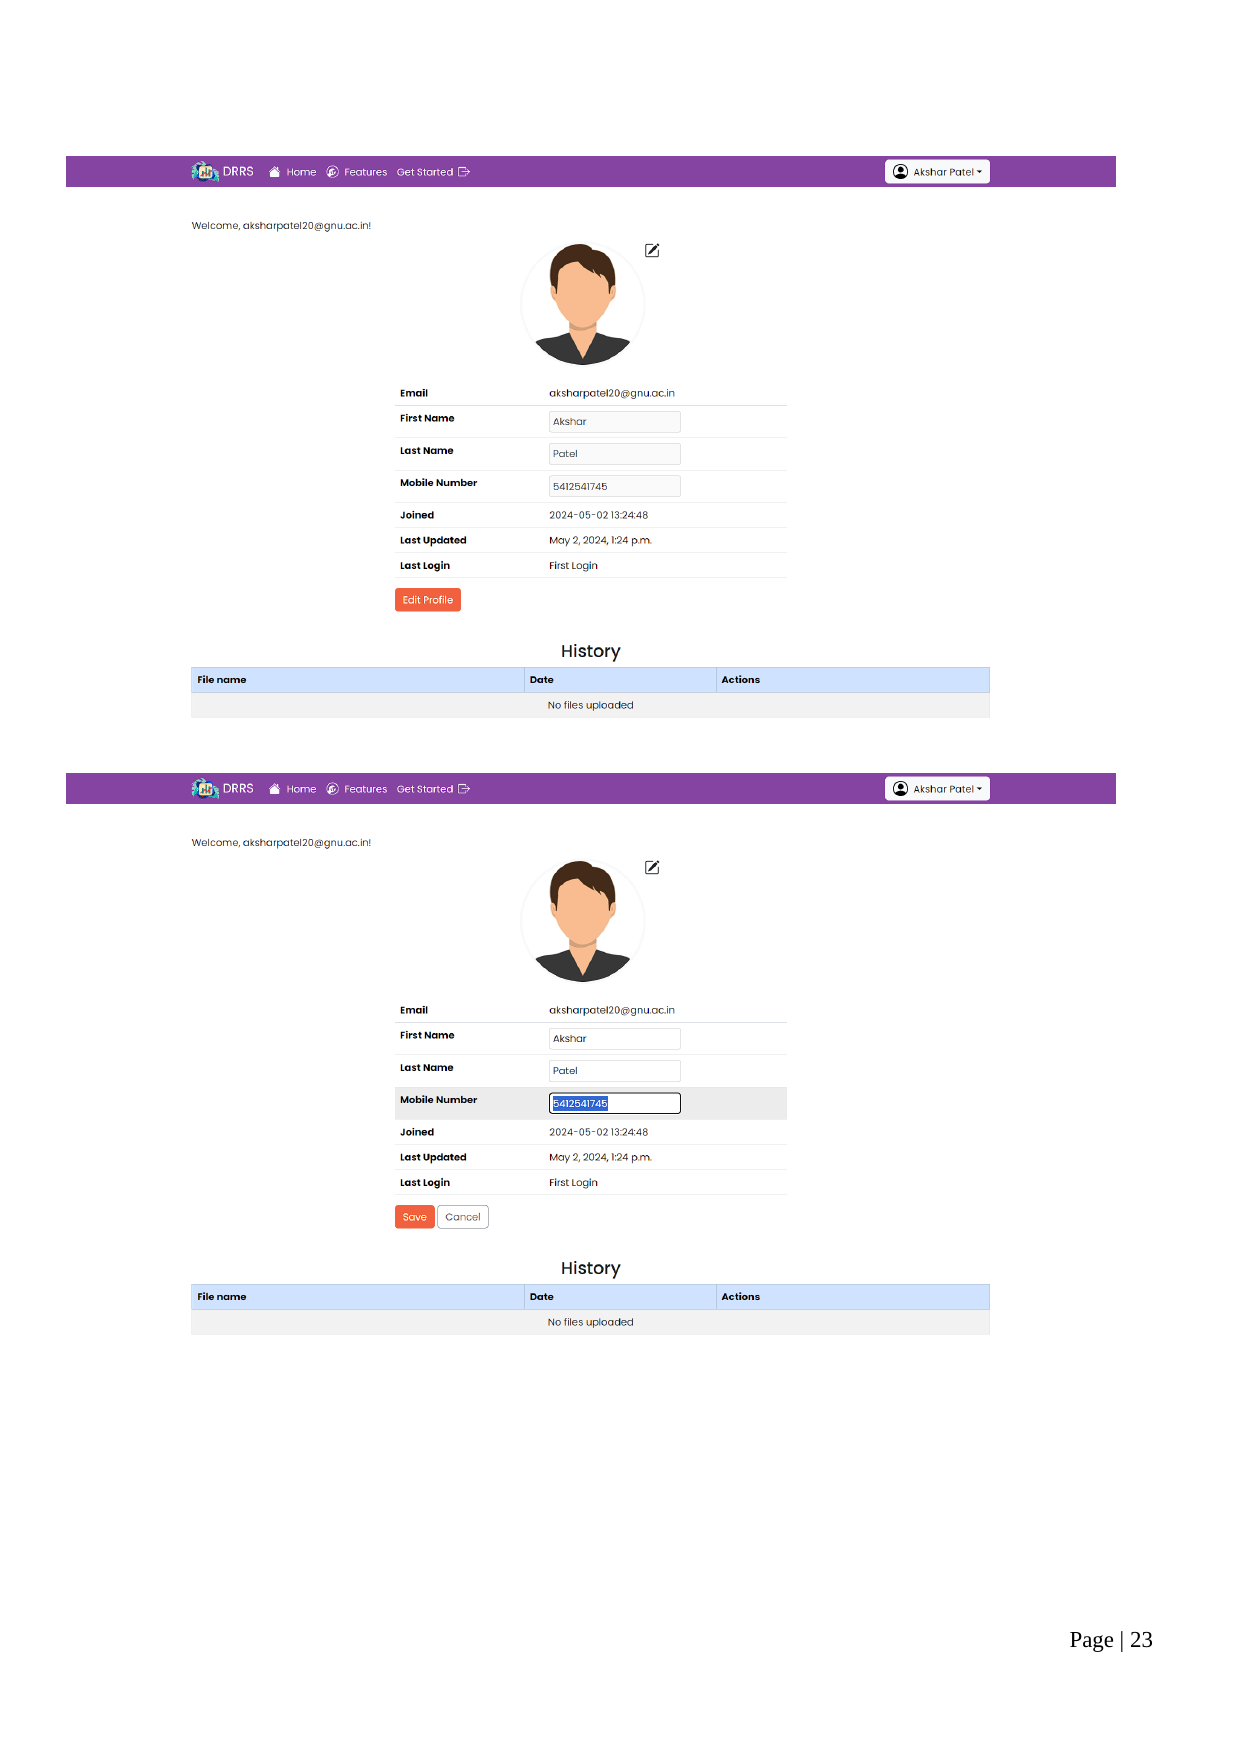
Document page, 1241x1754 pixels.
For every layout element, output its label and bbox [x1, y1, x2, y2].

picture [66, 773, 1116, 1364]
picture [66, 156, 1116, 747]
